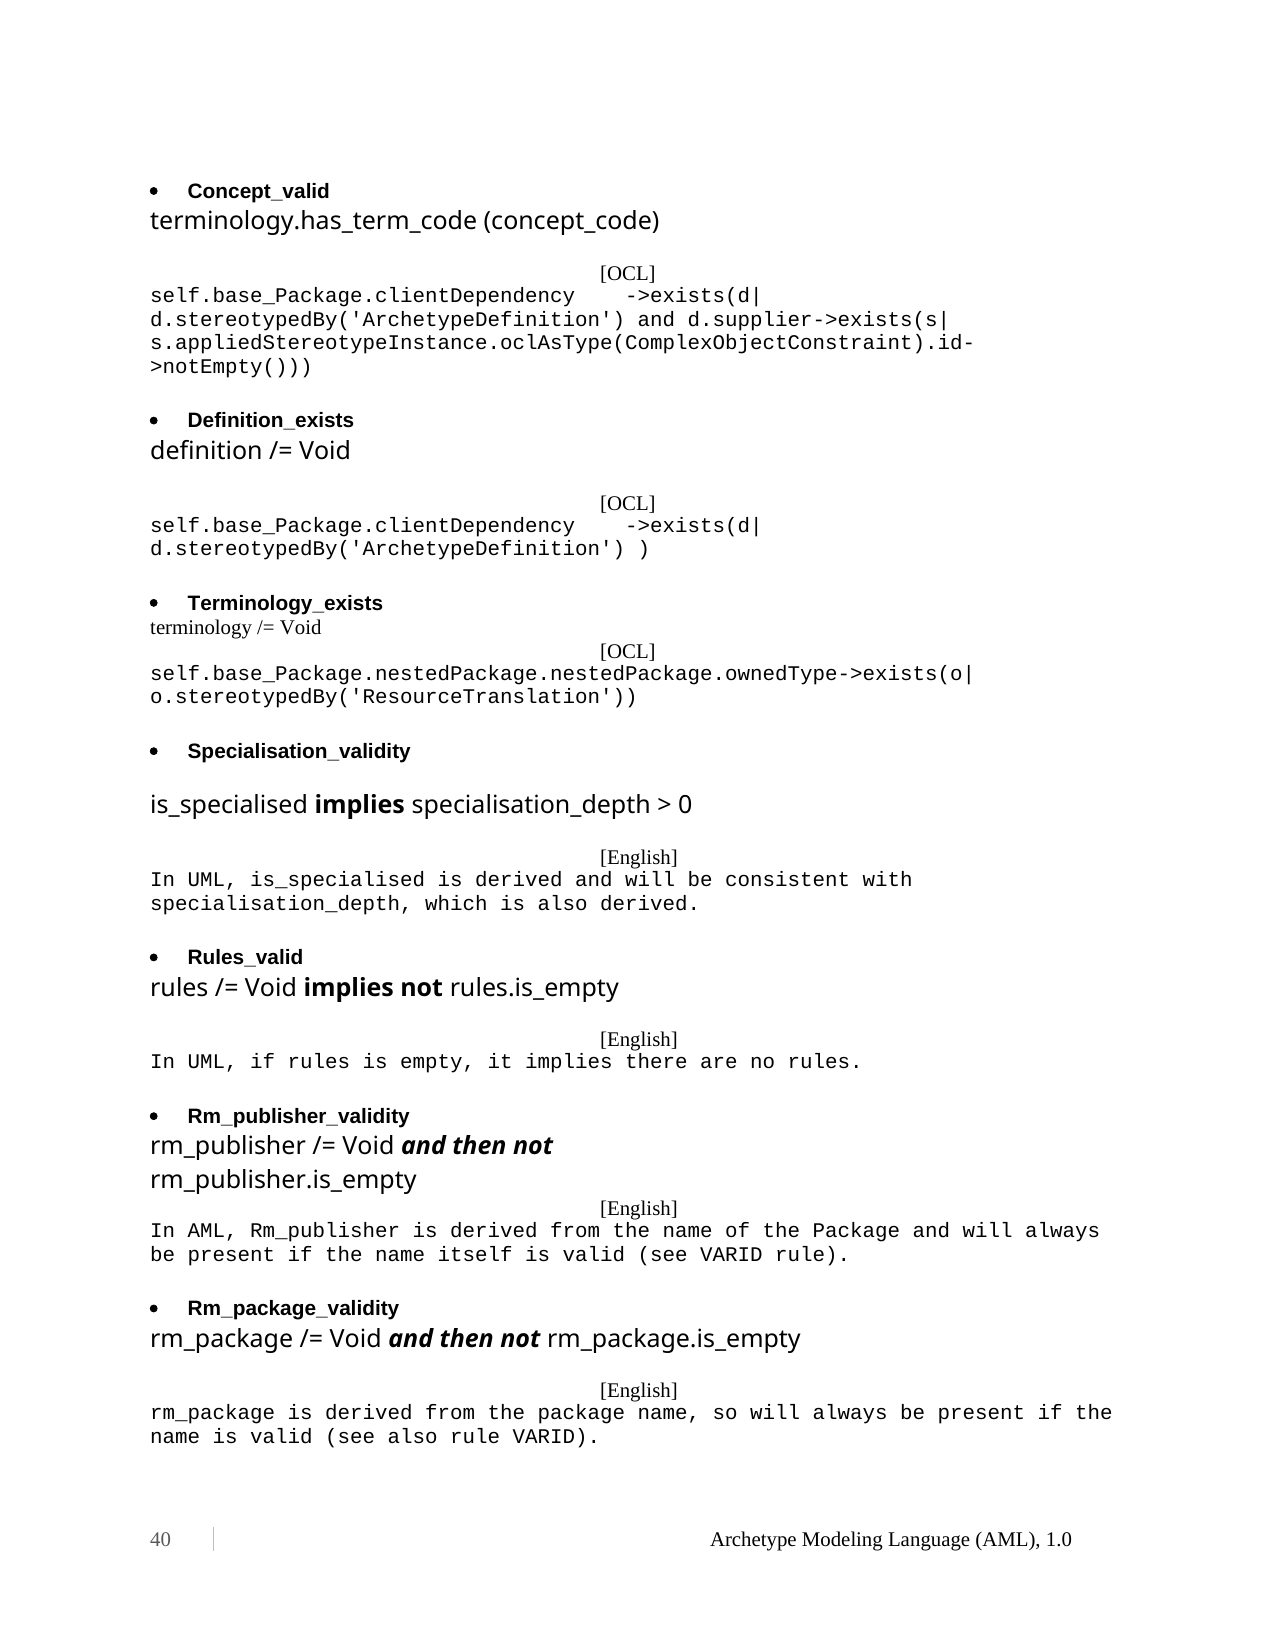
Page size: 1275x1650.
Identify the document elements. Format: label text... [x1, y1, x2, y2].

text [English] [525, 1027, 1125, 1051]
text rm_publisher.is_empty [150, 1162, 1125, 1196]
text In UML, is_specialised is derived and will be consistent with specialisation_depth, which is also derived. [150, 869, 1125, 916]
text [English] [525, 1378, 1125, 1402]
text self.base_Package.clientDependency ->exists(d|d.stereotypedBy('ArchetypeDefinition') and d.supplier->exists(s|s.appliedStereotypeInstance.oclAsType(ComplexObjectConstraint).id->notEmpty())) [150, 285, 1125, 379]
text In AML, Rm_publisher is derived from the name of the Package and will always be present if the name itself is valid (see VARID rule). [150, 1220, 1125, 1267]
list Concept_valid [150, 179, 1125, 203]
list Rm_publisher_validity [150, 1104, 1125, 1128]
list Rules_valid [150, 945, 1125, 969]
text is_specialised implies specialisation_depth > 0 [150, 787, 1125, 821]
list Specialisation_validity [150, 739, 1125, 763]
list Rm_package_validity [150, 1296, 1125, 1320]
text rm_publisher /= Void and then not [150, 1128, 1125, 1162]
text [OCL] [525, 491, 1125, 514]
list Definition_exists [150, 408, 1125, 432]
text [OCL] [525, 261, 1125, 285]
text [OCL] [525, 639, 1125, 663]
text self.base_Package.clientDependency ->exists(d|d.stereotypedBy('ArchetypeDefinition') ) [150, 514, 1125, 562]
text [English] [525, 1196, 1125, 1220]
text In UML, if rules is empty, it implies there are no rules. [150, 1051, 1125, 1075]
text rules /= Void implies not rules.is_empty [150, 969, 1125, 1003]
text terminology.has_term_code (concept_code) [150, 203, 1125, 237]
text self.base_Package.nestedPackage.nestedPackage.ownedType->exists(o|o.stereotypedBy('ResourceTranslation')) [150, 663, 1125, 710]
text rm_package /= Void and then not rm_package.is_empty [150, 1320, 1125, 1354]
list Terminology_exists [150, 591, 1125, 615]
text rm_package is derived from the package name, so will always be present if the name is valid (see also rule VARID). [150, 1402, 1125, 1450]
text terminology /= Void [150, 615, 1125, 639]
text definition /= Void [150, 432, 1125, 466]
text [English] [525, 845, 1125, 869]
